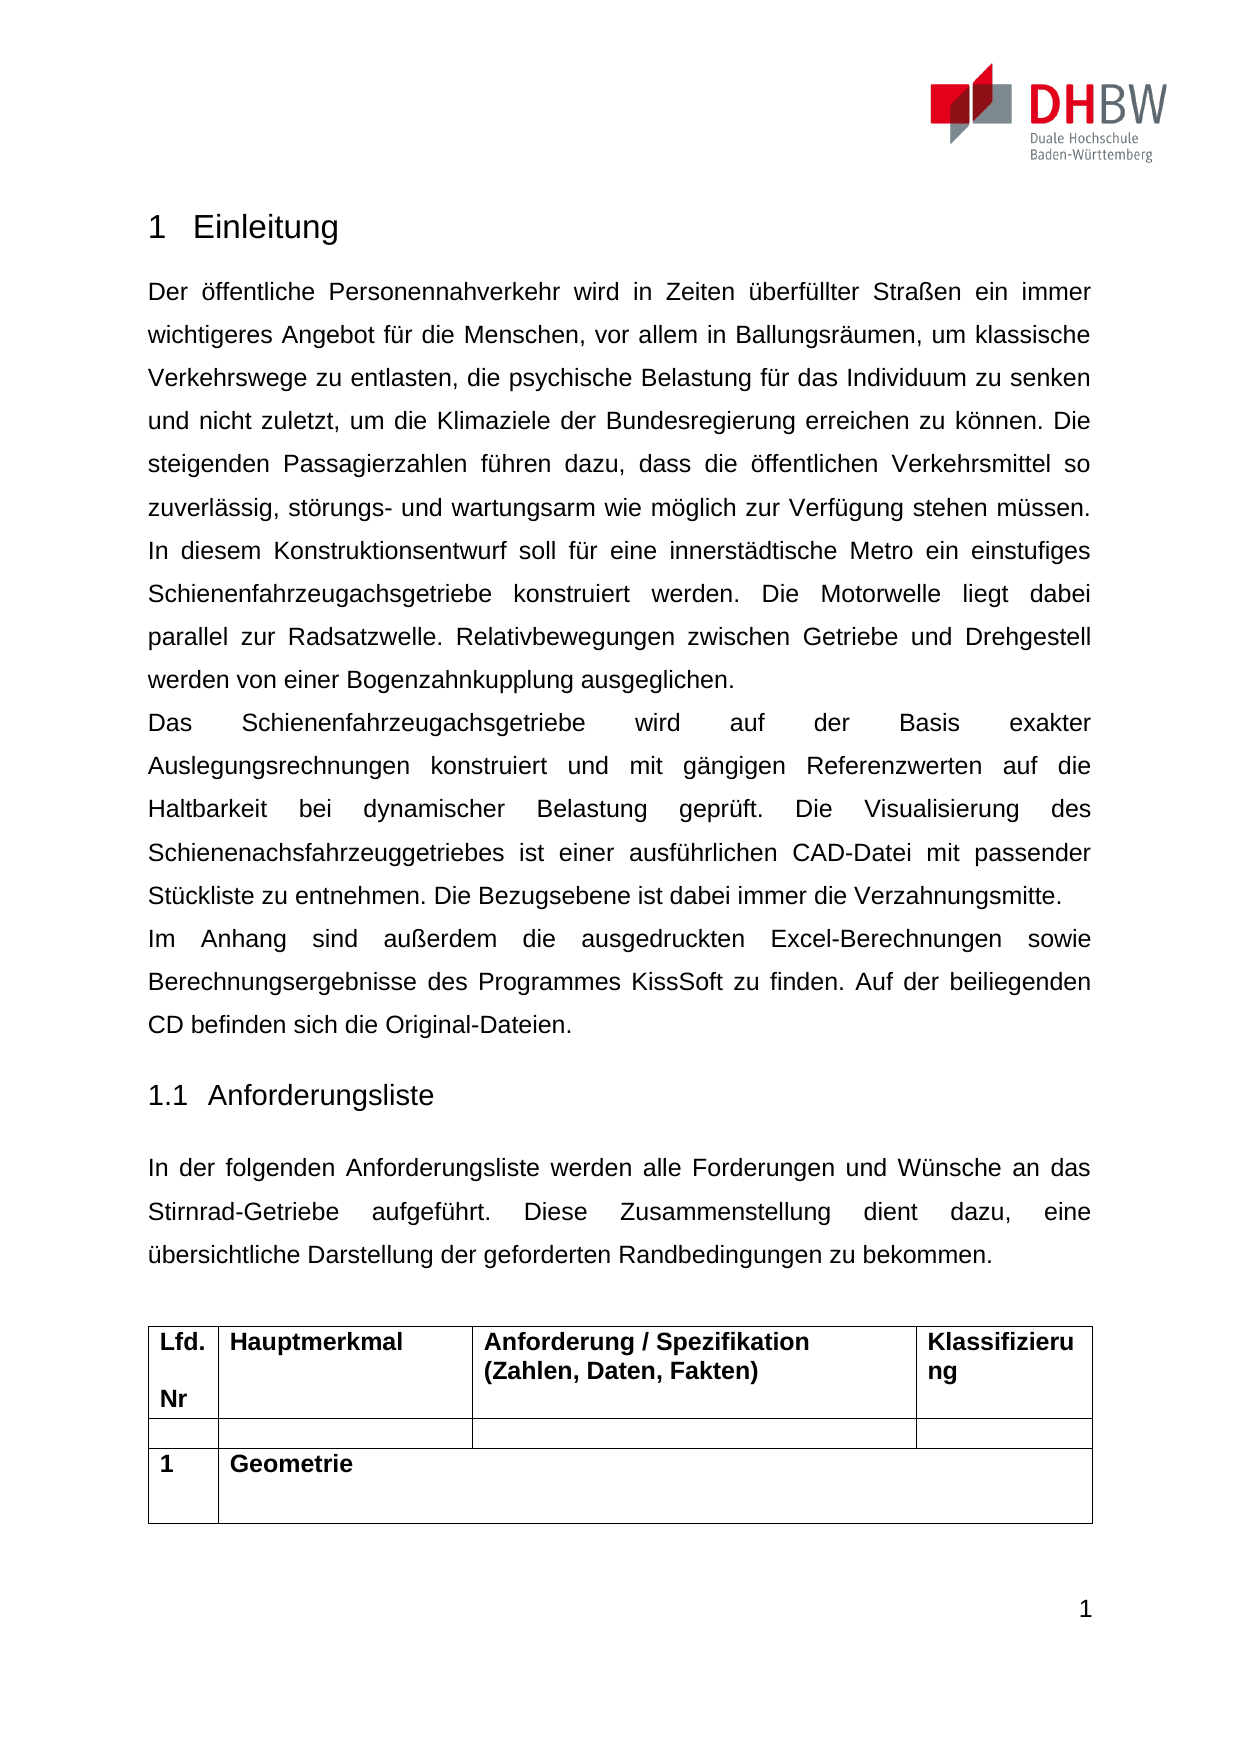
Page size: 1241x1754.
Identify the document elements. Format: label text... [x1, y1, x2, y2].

text In der folgenden Anforderungsliste werden alle Forderungen und Wünsche an das Stirnrad-Getriebe aufgeführt. Diese Zusammenstellung dient dazu, eine übersichtliche Darstellung der geforderten Randbedingungen zu bekommen. [148, 1153, 1092, 1268]
table_header Hauptmerkmal [219, 1327, 472, 1418]
picture [930, 63, 1167, 163]
table_header Klassifizierung [917, 1327, 1092, 1418]
table_cell [473, 1419, 916, 1448]
table_header Lfd. Nr [149, 1327, 218, 1418]
subtitle Anforderungsliste [148, 1078, 1092, 1112]
table_cell Geometrie [219, 1449, 1092, 1523]
table_cell [917, 1419, 1092, 1448]
table_cell [219, 1419, 472, 1448]
text Das Schienenfahrzeugachsgetriebe wird auf der Basis exakter Auslegungsrechnungen konstruiert und mit gängigen Referenzwerten auf die Haltbarkeit bei dynamischer Belastung geprüft. Die Visualisierung des Schienenachsfahrzeuggetriebes ist einer ausführlichen CAD-Datei mit passender Stückliste zu entnehmen. Die Bezugsebene ist dabei immer die Verzahnungsmitte. [148, 708, 1092, 909]
subtitle Einleitung [148, 207, 1092, 245]
text Im Anhang sind außerdem die ausgedruckten Excel-Berechnungen sowie Berechnungsergebnisse des Programmes KissSoft zu finden. Auf der beiliegenden CD befinden sich die Original-Dateien. [148, 924, 1092, 1039]
text Der öffentliche Personennahverkehr wird in Zeiten überfüllter Straßen ein immer wichtigeres Angebot für die Menschen, vor allem in Ballungsräumen, um klassische Verkehrswege zu entlasten, die psychische Belastung für das Individuum zu senken und nicht zuletzt, um die Klimaziele der Bundesregierung erreichen zu können. Die steigenden Passagierzahlen führen dazu, dass die öffentlichen Verkehrsmittel so zuverlässig, störungs- und wartungsarm wie möglich zur Verfügung stehen müssen. In diesem Konstruktionsentwurf soll für eine innerstädtische Metro ein einstufiges Schienenfahrzeugachsgetriebe konstruiert werden. Die Motorwelle liegt dabei parallel zur Radsatzwelle. Relativbewegungen zwischen Getriebe und Drehgestell werden von einer Bogenzahnkupplung ausgeglichen. [148, 277, 1092, 694]
table_cell [149, 1419, 218, 1448]
table_header Anforderung / Spezifikation (Zahlen, Daten, Fakten) [473, 1327, 916, 1418]
table_cell 1 [149, 1449, 218, 1523]
